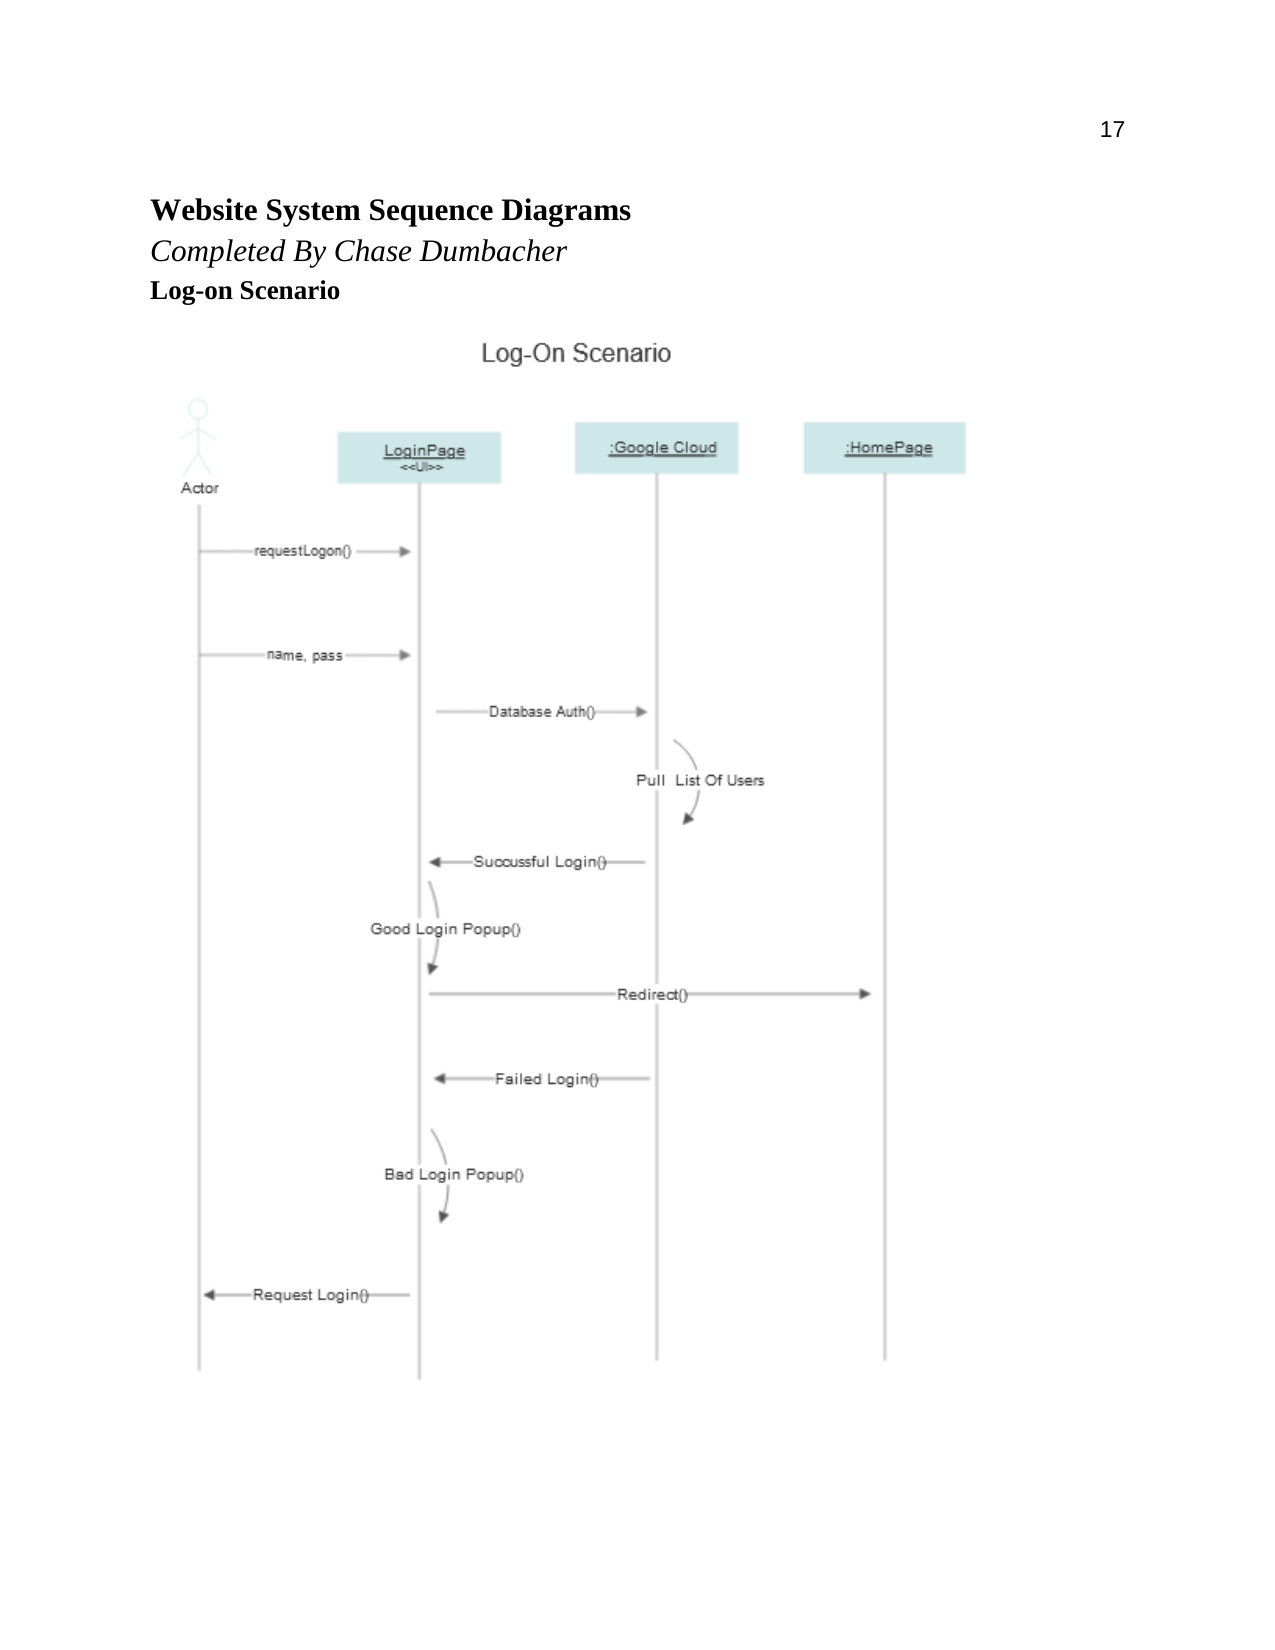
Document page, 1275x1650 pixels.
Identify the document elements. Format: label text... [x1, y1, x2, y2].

picture [150, 309, 991, 1405]
subtitle Website System Sequence Diagrams [150, 191, 1125, 227]
text Log-on Scenario [150, 274, 1125, 305]
text Completed By Chase Dumbacher [150, 232, 1125, 268]
